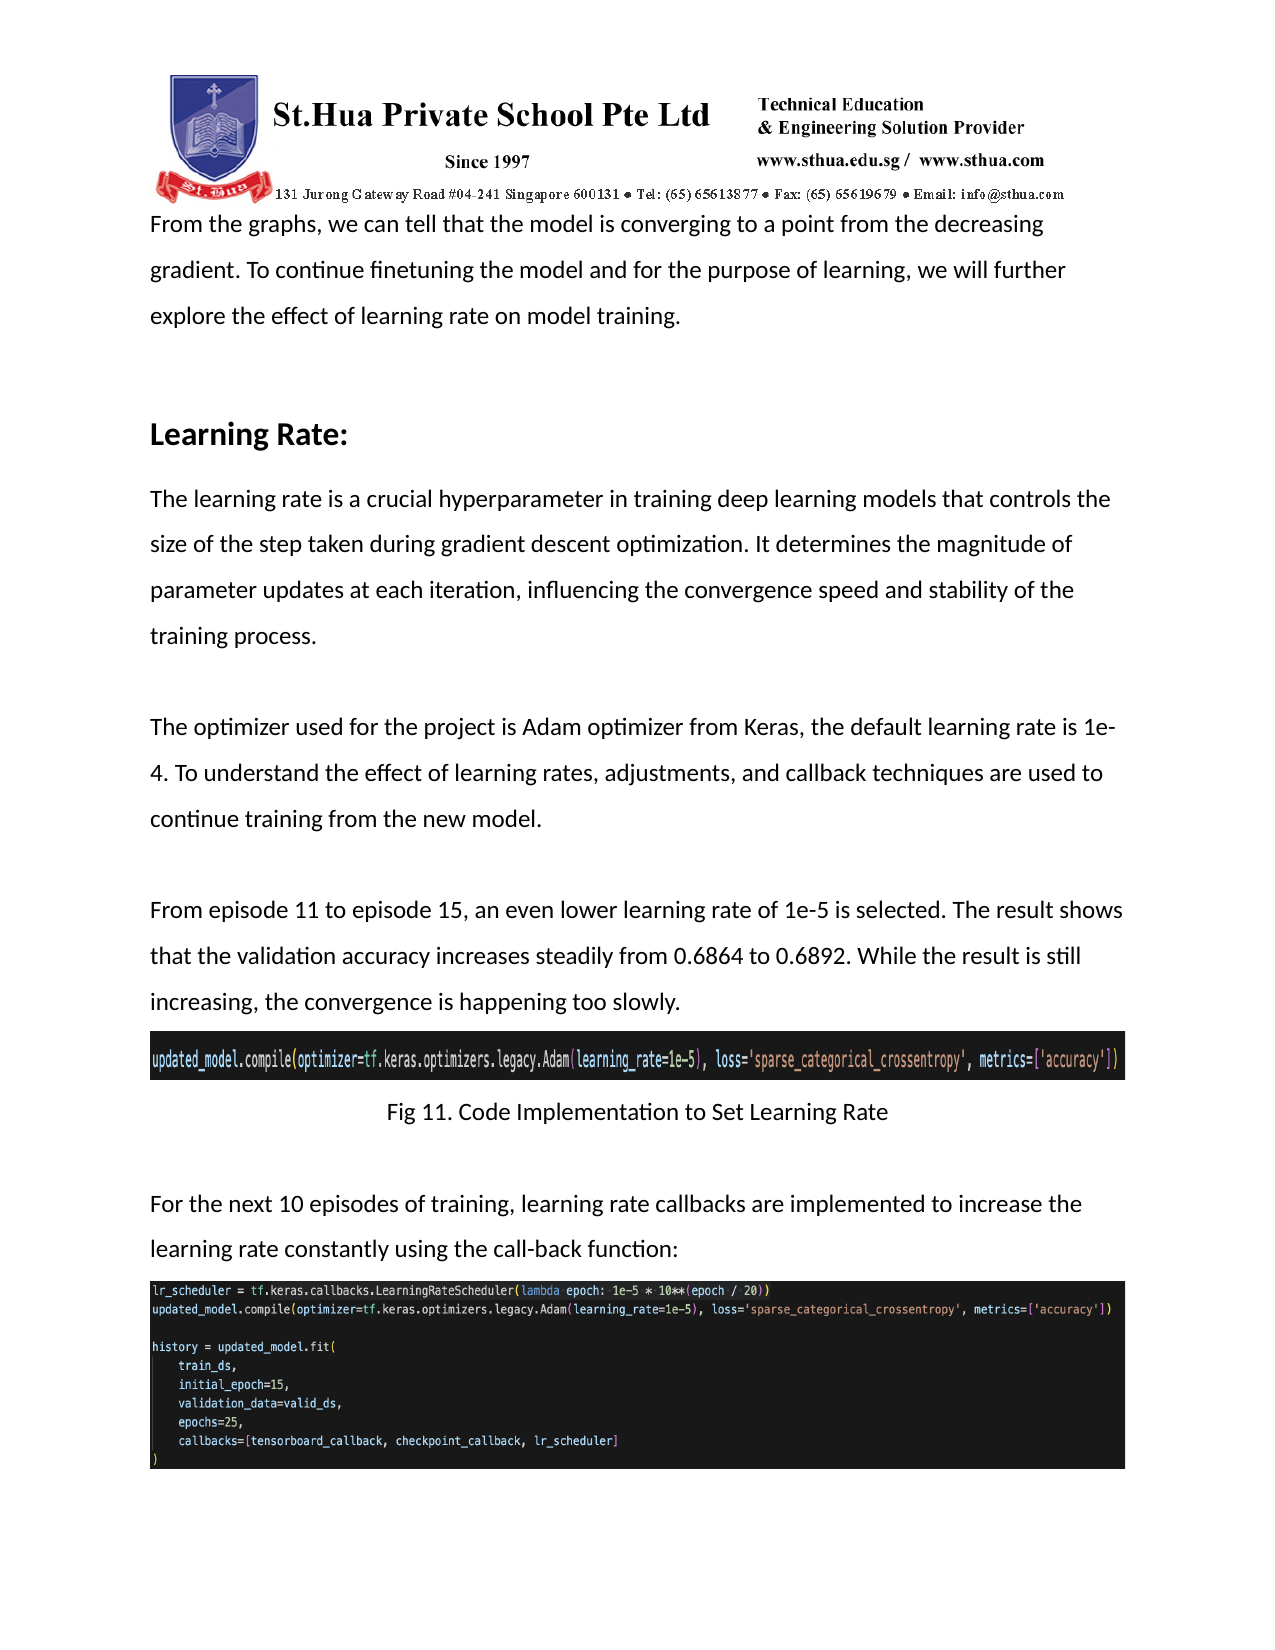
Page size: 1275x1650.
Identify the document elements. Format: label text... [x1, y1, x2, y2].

text The optimizer used for the project is Adam optimizer from Keras, the default learning rate is 1e-4. To understand the effect of learning rates, adjustments, and callback techniques are used to continue training from the new model. [150, 711, 1125, 833]
text From the graphs, we can tell that the model is converging to a point from the decreasing gradient. To continue finetuning the model and for the purpose of learning, we will further explore the effect of learning rate on model training. [150, 208, 1125, 331]
text From episode 11 to episode 15, an even lower learning rate of 1e-5 is selected. The result shows that the validation accuracy increases steadily from 0.6864 to 0.6892. While the result is still increasing, the convergence is happening too slowly. [150, 894, 1125, 1016]
subtitle Learning Rate: [150, 413, 1125, 454]
picture [150, 1281, 1125, 1469]
picture [150, 1031, 1125, 1080]
picture [150, 75, 1078, 209]
text Fig 11. Code Implementation to Set Learning Rate [150, 1096, 1125, 1127]
text For the next 10 episodes of training, learning rate callbacks are implemented to increase the learning rate constantly using the call-back function: [150, 1188, 1125, 1281]
text The learning rate is a crucial hyperparameter in training deep learning models that controls the size of the step taken during gradient descent optimization. It determines the magnitude of parameter updates at each iteration, influencing the convergence speed and stability of the training process. [150, 483, 1125, 651]
